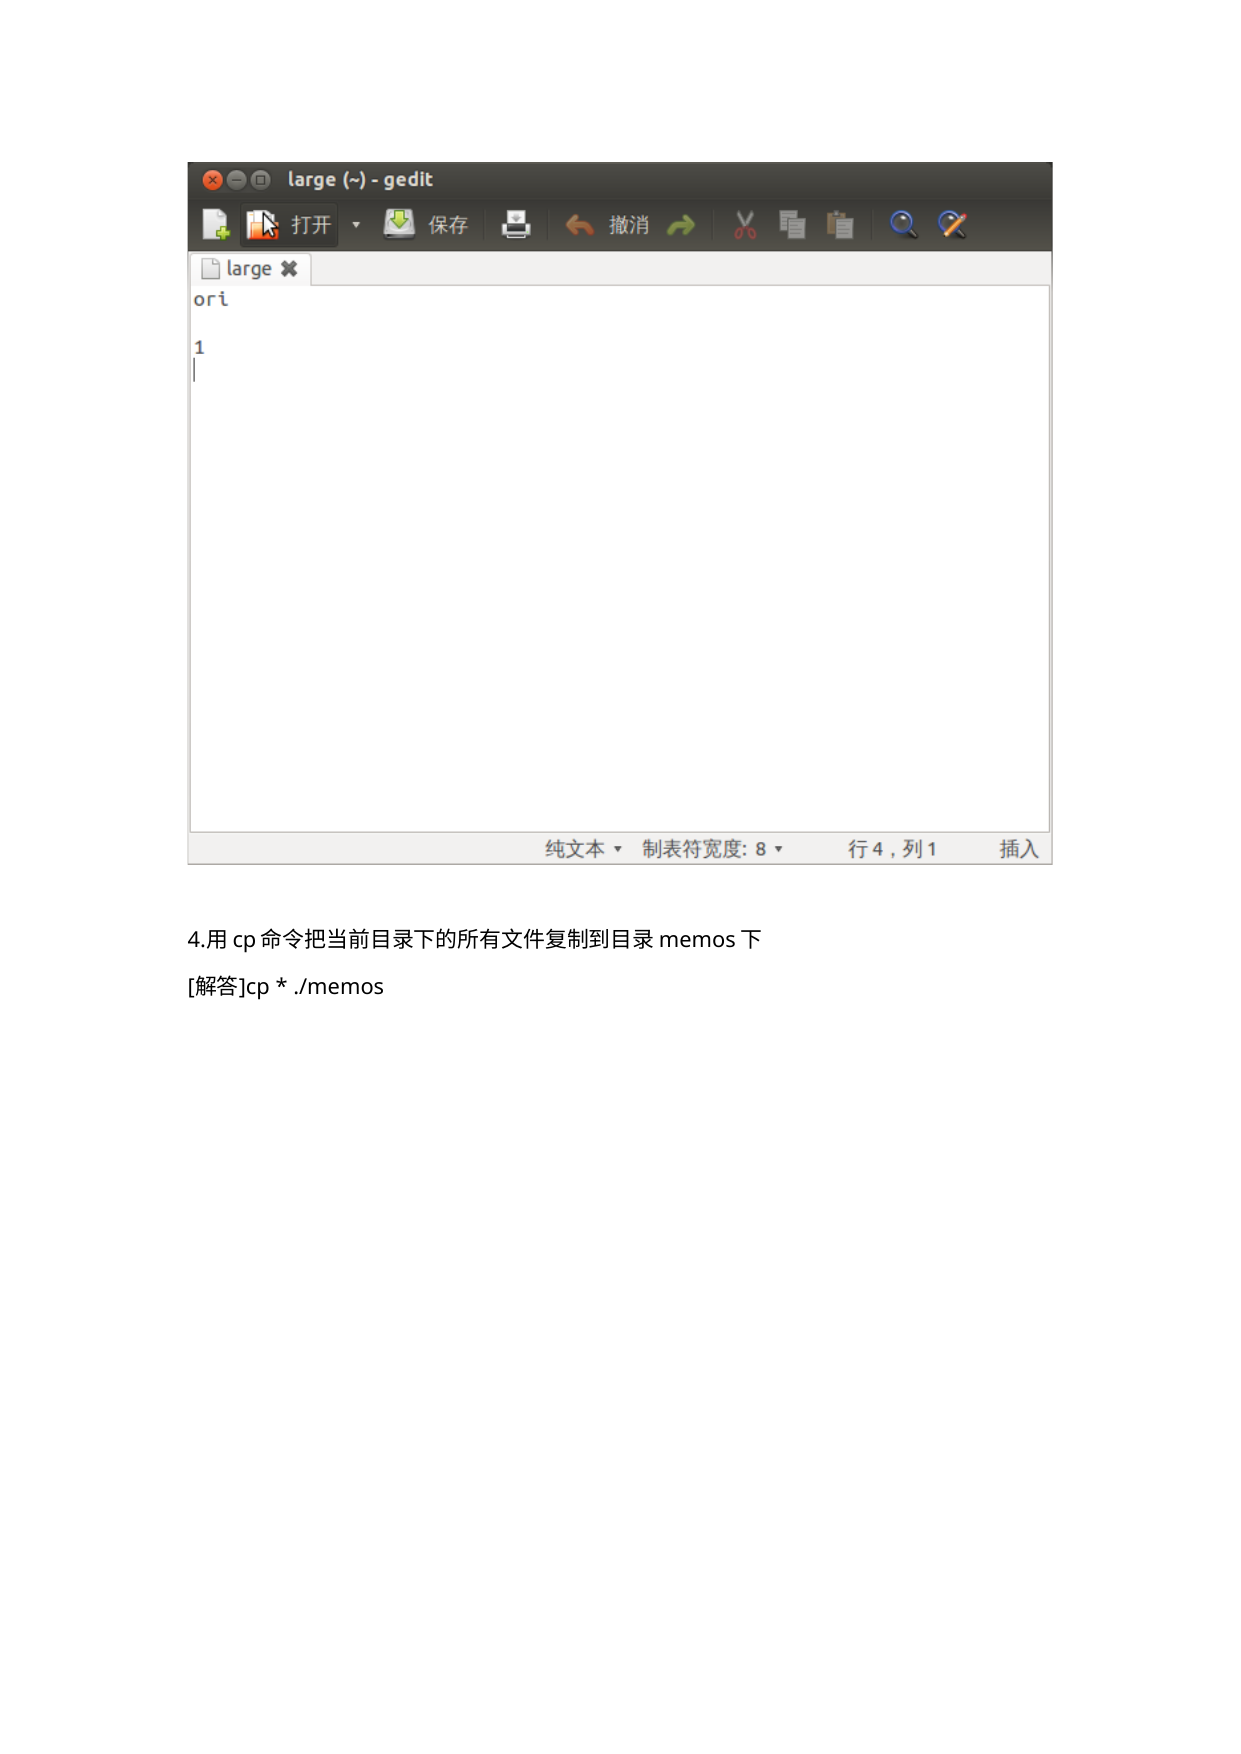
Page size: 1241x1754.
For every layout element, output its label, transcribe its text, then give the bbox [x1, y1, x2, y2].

picture [187, 162, 1053, 865]
text 4.用cp命令把当前目录下的所有文件复制到目录memos下 [187, 922, 1053, 953]
text [解答]cp * ./memos [187, 969, 1053, 1001]
